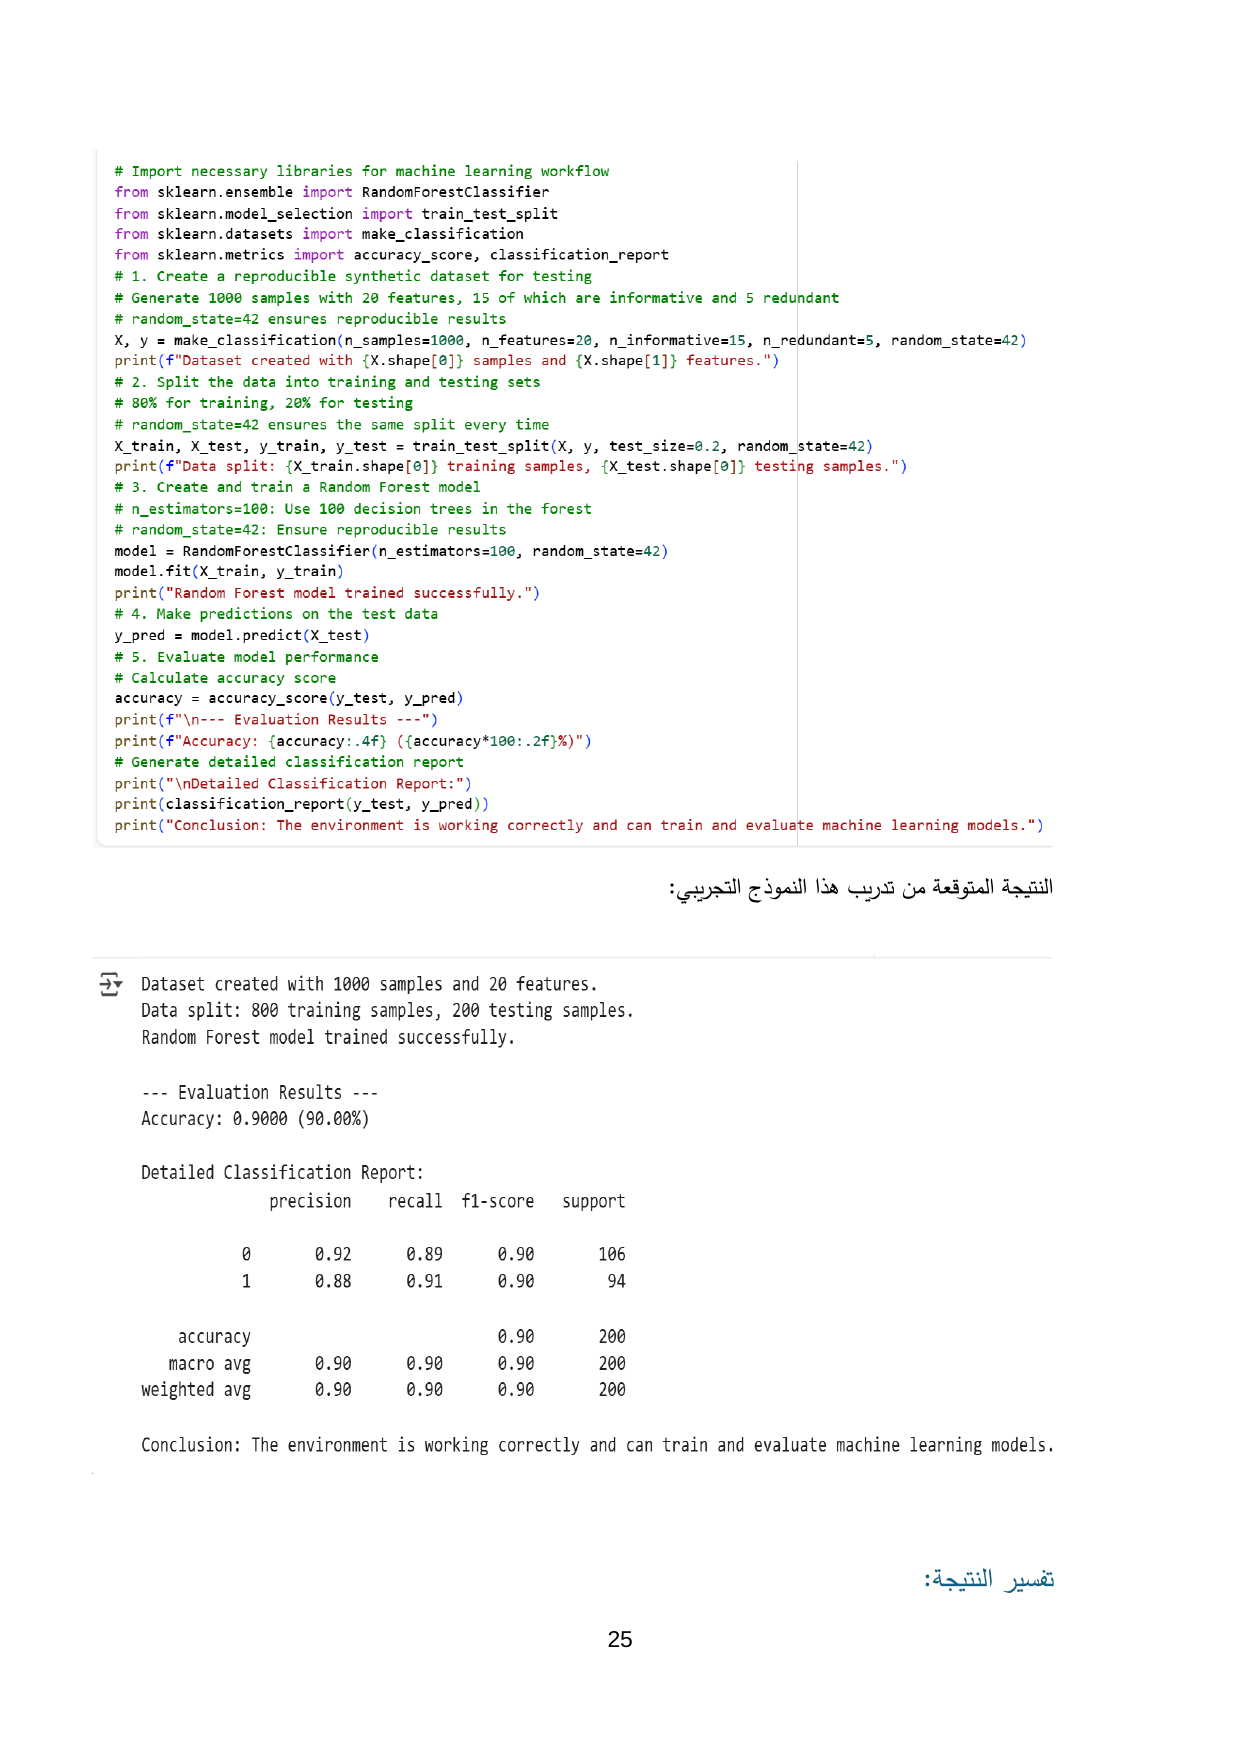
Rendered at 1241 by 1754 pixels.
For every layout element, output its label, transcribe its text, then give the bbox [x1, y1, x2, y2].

text تفسير النتيجة: [187, 1554, 1053, 1603]
text النتيجة المتوقعة من تدريب هذا النموذج التجريبي: [187, 866, 1053, 938]
picture [93, 150, 1053, 848]
picture [92, 956, 1053, 1474]
